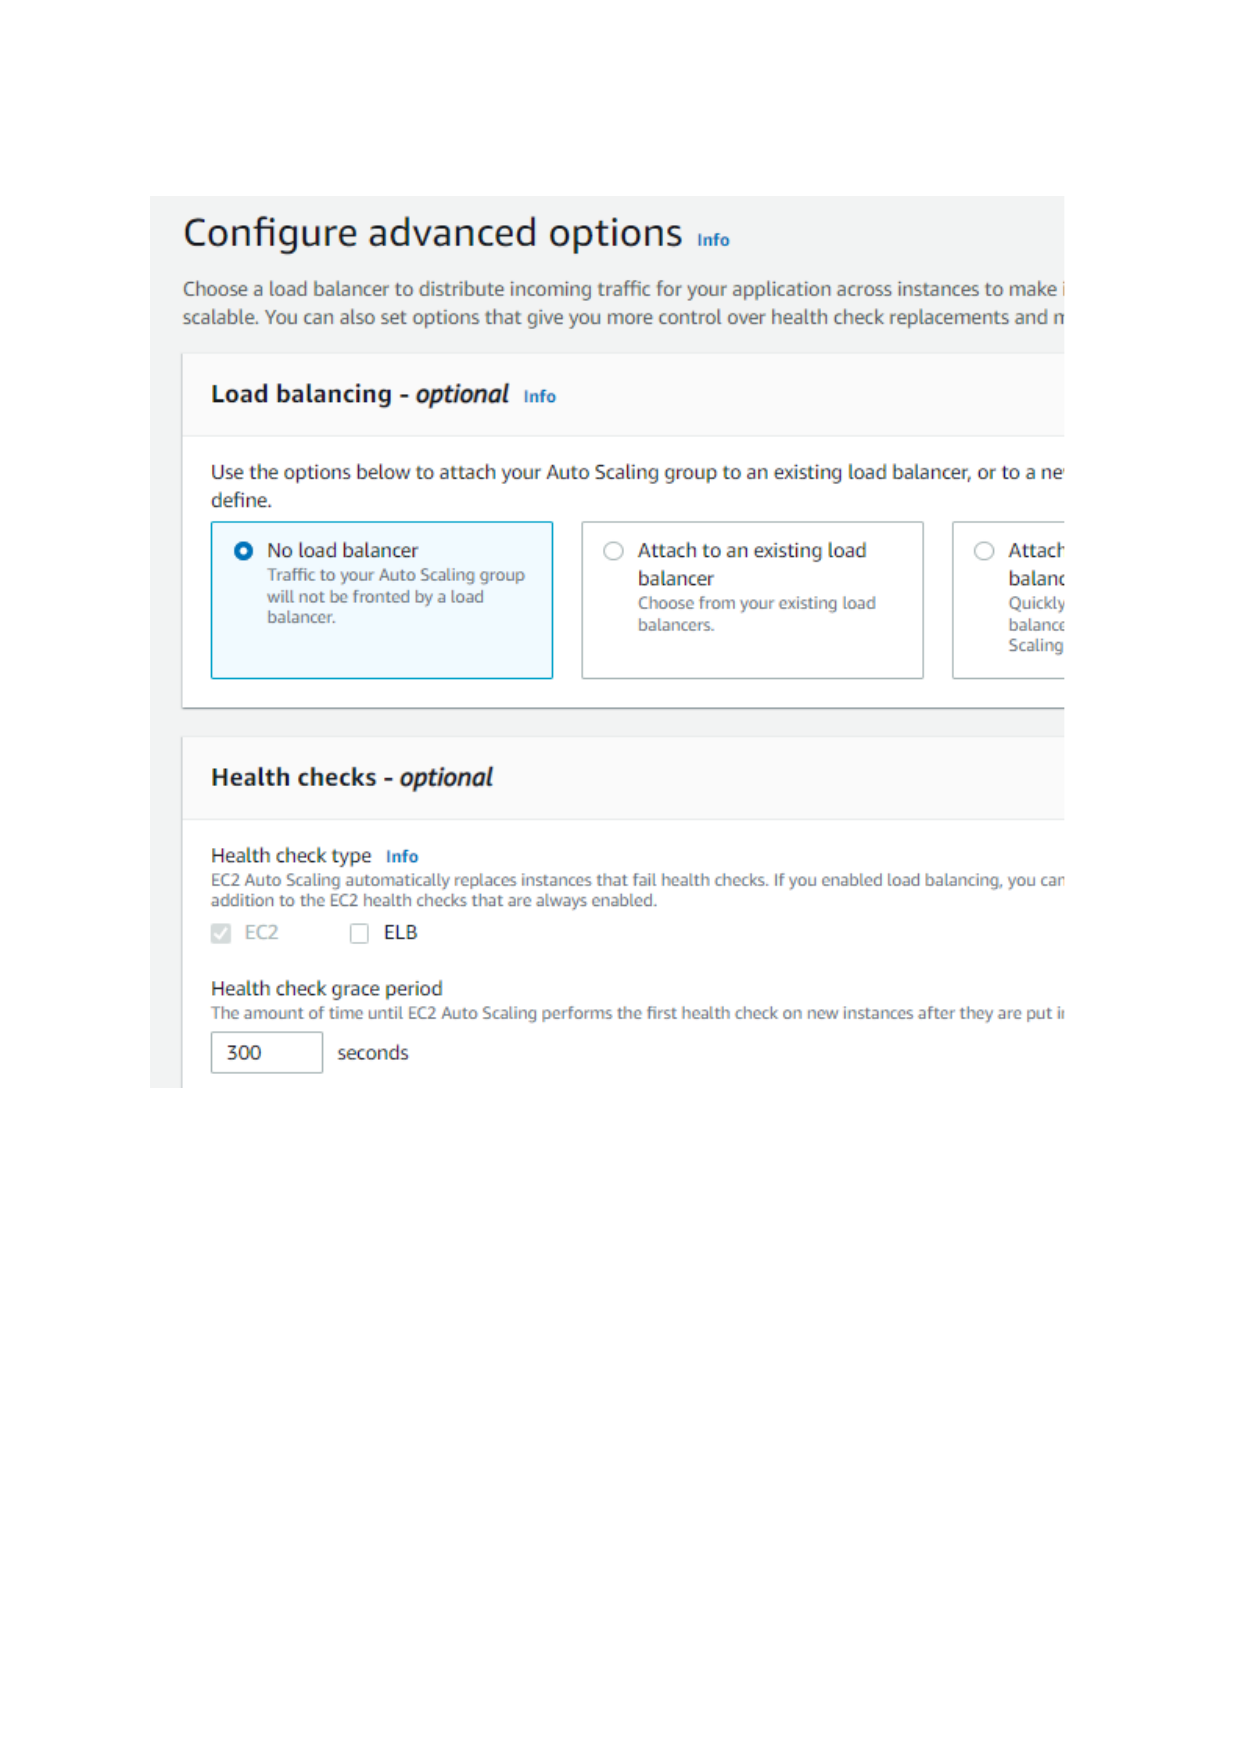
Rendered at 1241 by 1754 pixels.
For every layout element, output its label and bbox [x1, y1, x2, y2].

picture [150, 196, 1065, 1088]
